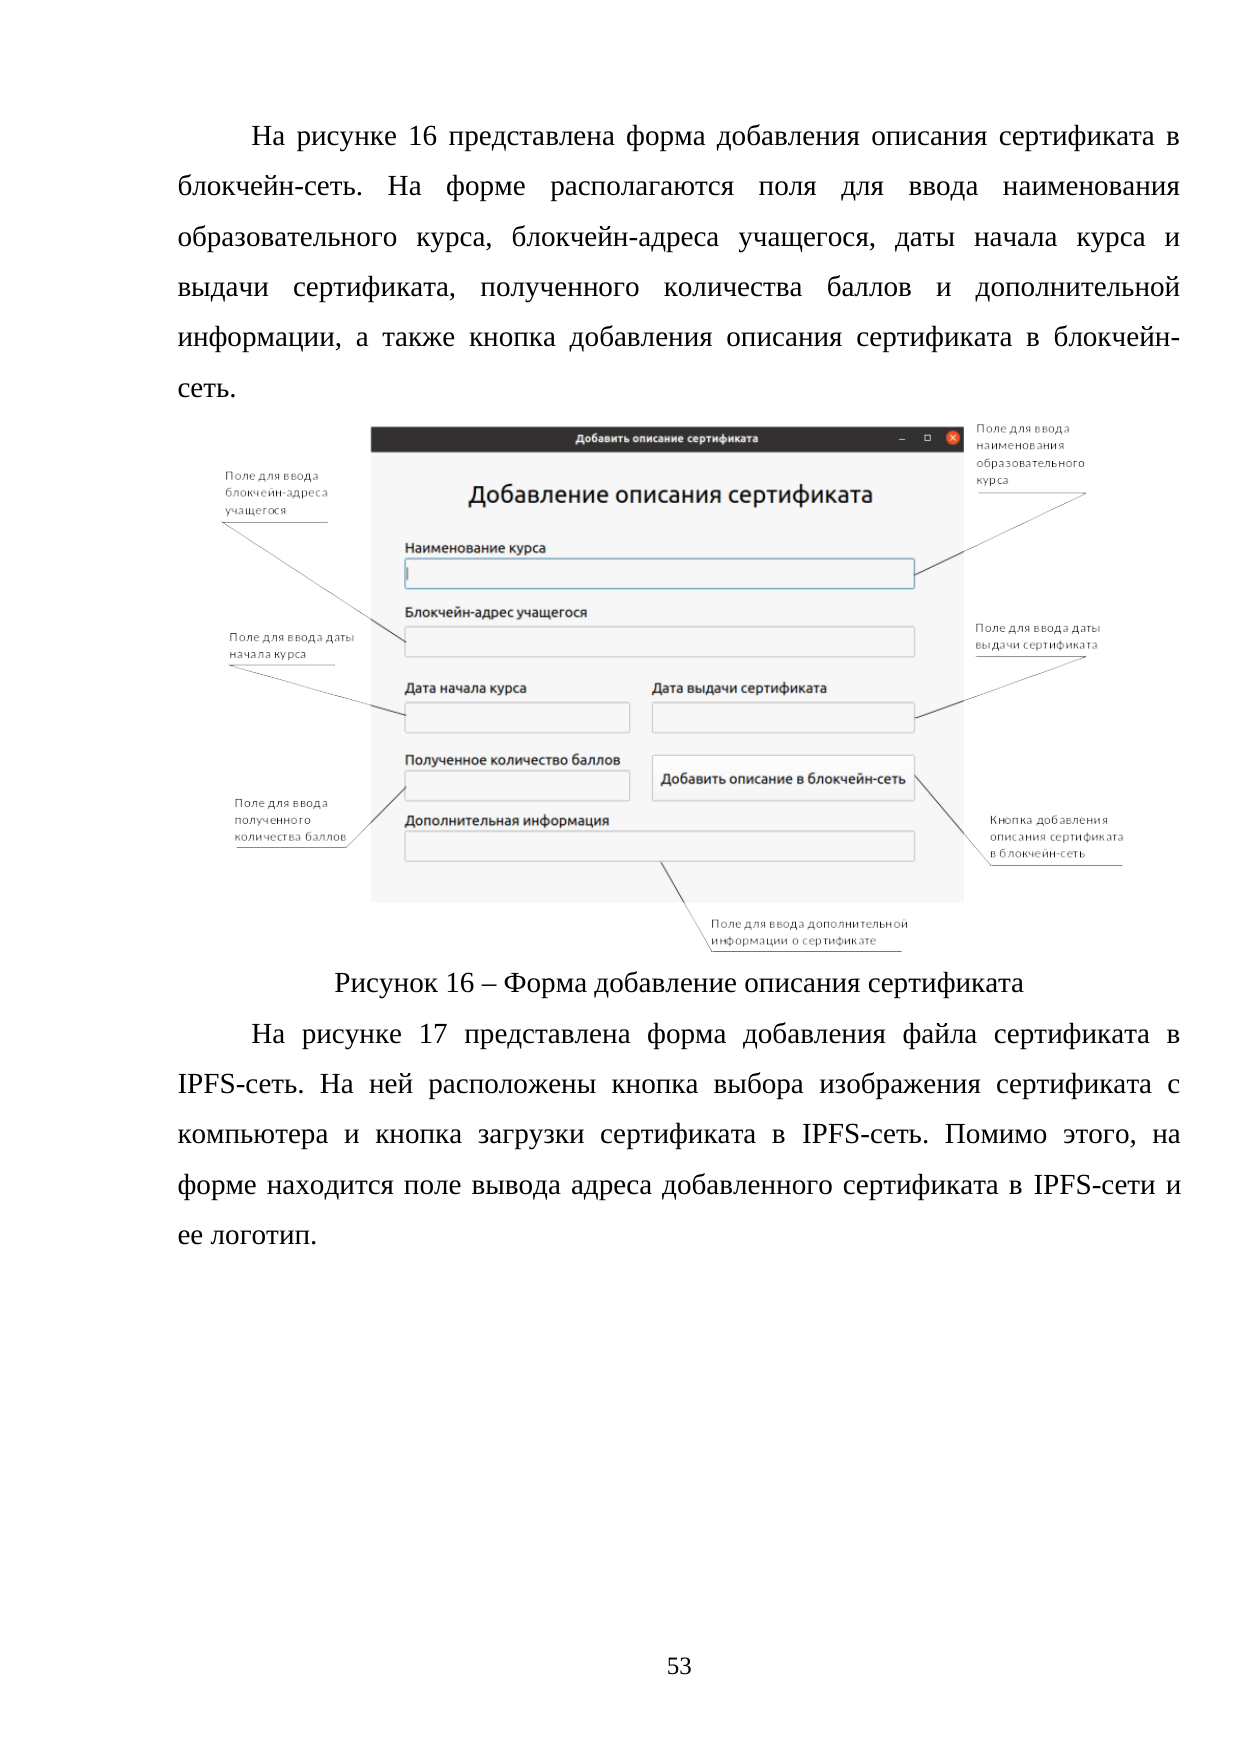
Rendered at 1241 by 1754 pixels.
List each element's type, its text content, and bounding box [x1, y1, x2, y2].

text На рисунке 16 представлена форма добавления описания сертификата в блокчейн-сеть. На форме располагаются поля для ввода наименования образовательного курса, блокчейн-адреса учащегося, даты начала курса и выдачи сертификата, полученного количества баллов и дополнительной информации, а также кнопка добавления описания сертификата в блокчейн-сеть. [177, 118, 1181, 403]
text На рисунке 17 представлена форма добавления файла сертификата в IPFS-сеть. На ней расположены кнопка выбора изображения сертификата с компьютера и кнопка загрузки сертификата в IPFS-сеть. Помимо этого, на форме находится поле вывода адреса добавленного сертификата в IPFS-сети и ее логотип. [177, 1016, 1181, 1251]
text Рисунок 16 – Форма добавление описания сертификата [177, 966, 1181, 999]
